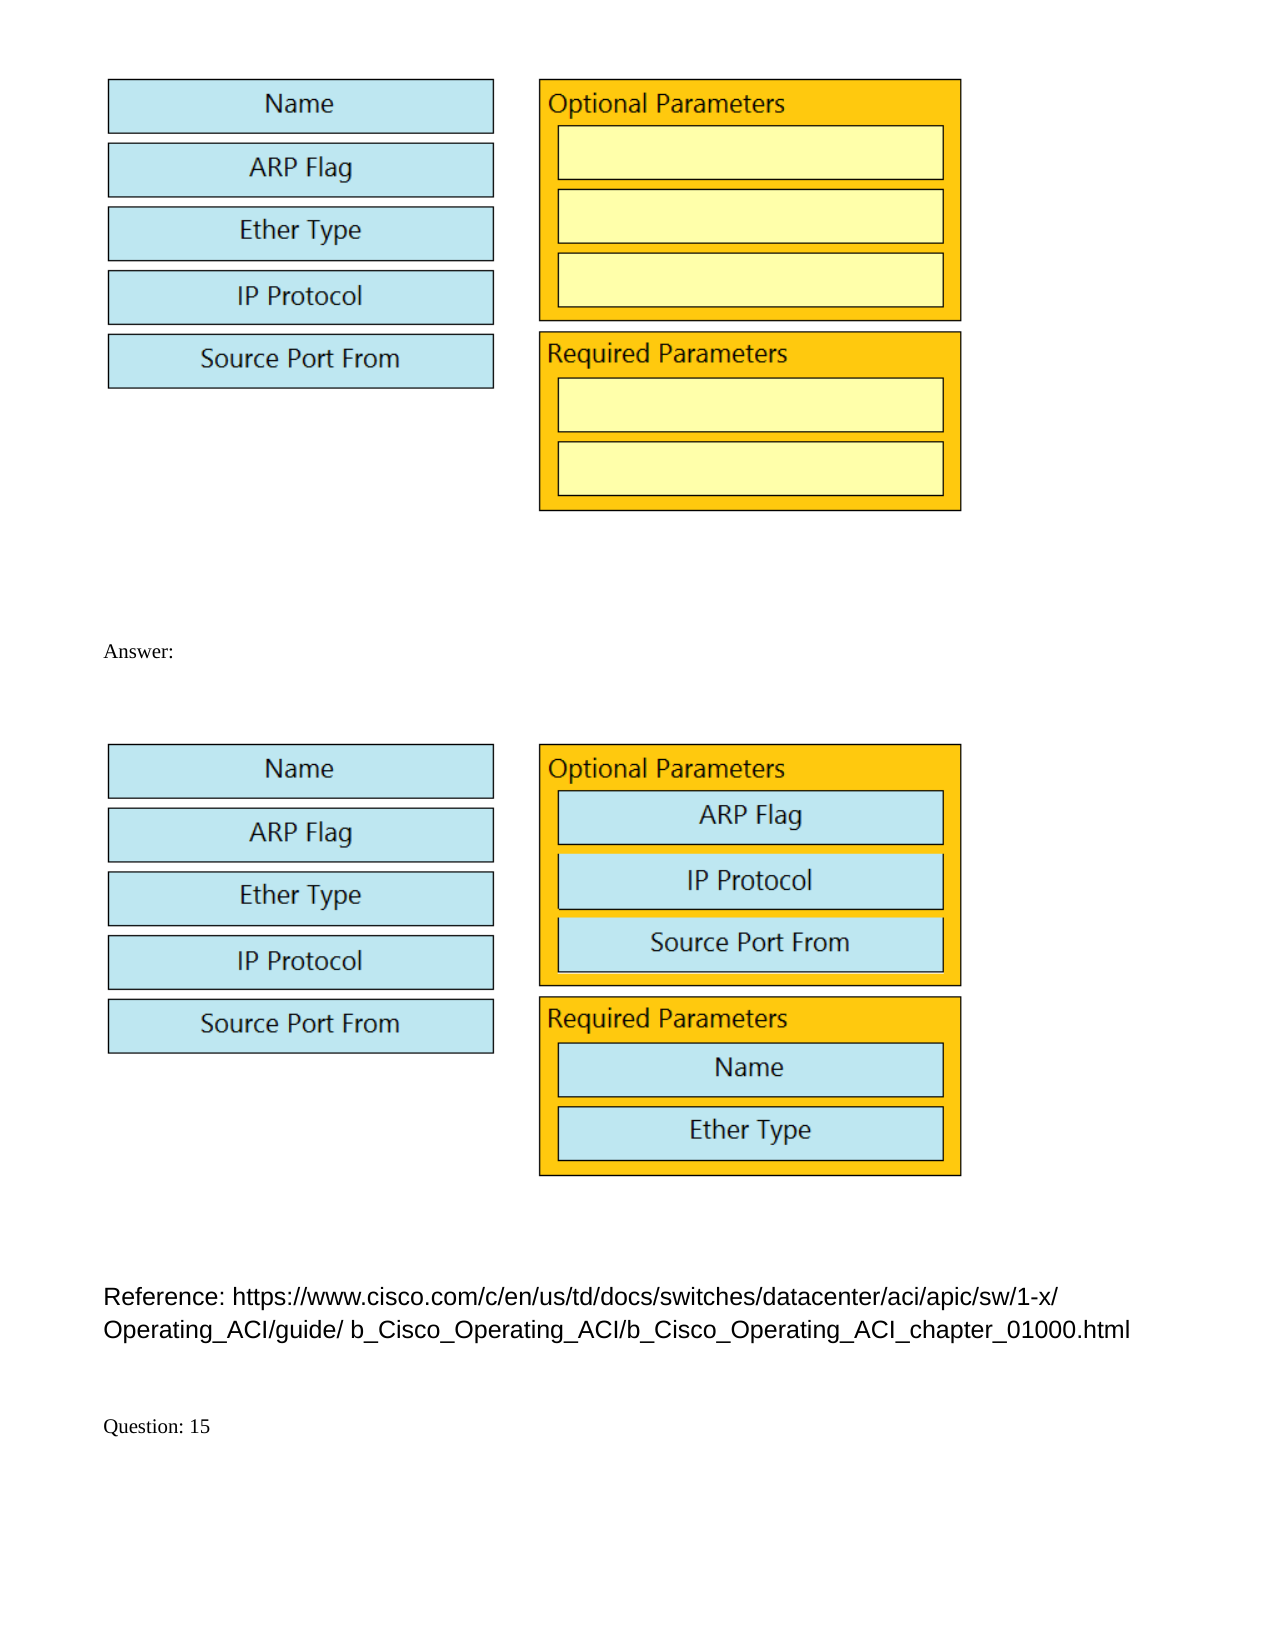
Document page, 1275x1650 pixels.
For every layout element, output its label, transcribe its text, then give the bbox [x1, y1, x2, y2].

picture [103, 75, 969, 515]
text Reference: https://www.cisco.com/c/en/us/td/docs/switches/datacenter/aci/apic/sw/1-x/Operating_ACI/guide/ b_Cisco_Operating_ACI/b_Cisco_Operating_ACI_chapter_01000.html [103, 1282, 1172, 1344]
text Answer: [103, 639, 1172, 663]
picture [103, 739, 969, 1180]
text Question: 15 [103, 1414, 1172, 1438]
